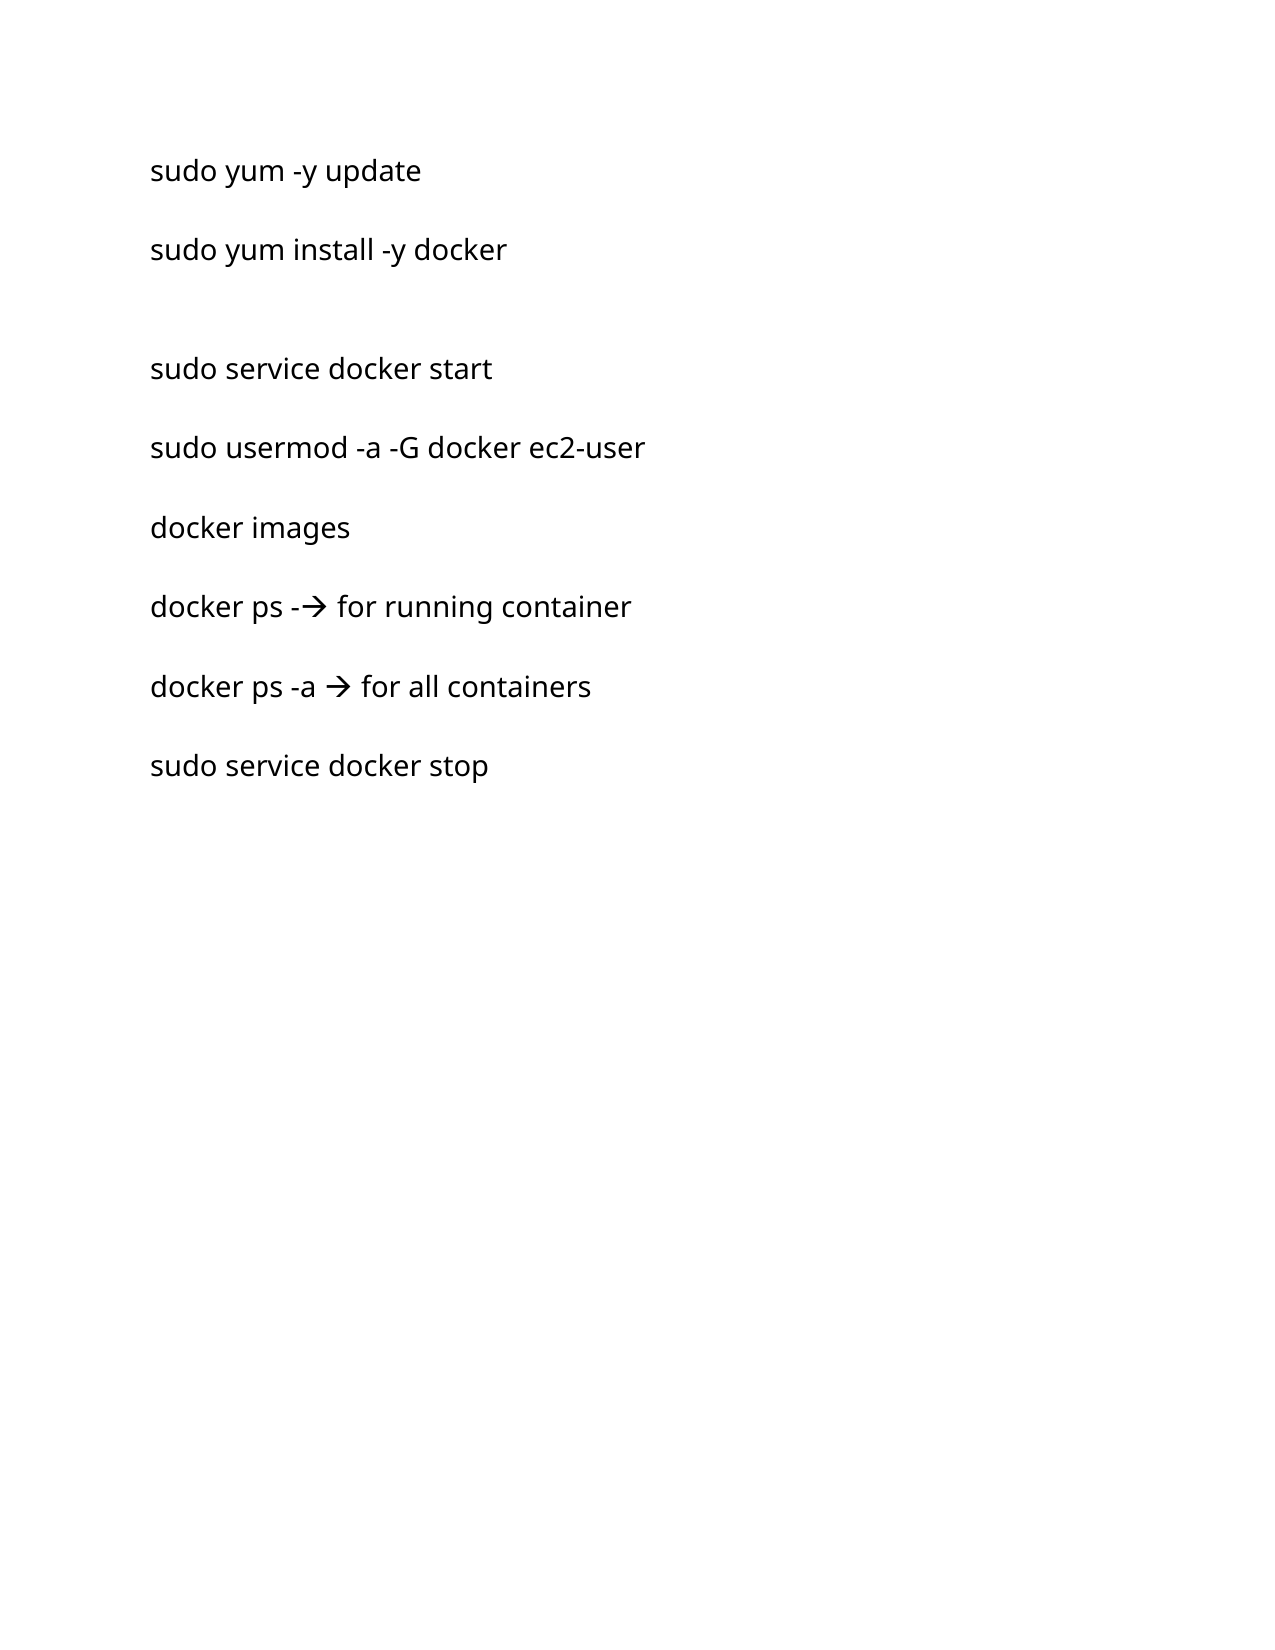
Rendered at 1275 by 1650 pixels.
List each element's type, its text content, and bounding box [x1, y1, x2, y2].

text docker ps - for running container [150, 587, 1125, 626]
text docker images [150, 507, 1125, 547]
text sudo service docker start [150, 348, 1125, 388]
text sudo yum -y update [150, 150, 1125, 190]
text sudo usermod -a -G docker ec2-user [150, 428, 1125, 467]
text sudo service docker stop [150, 745, 1125, 785]
text docker ps -a for all containers [150, 666, 1125, 706]
text sudo yum install -y docker [150, 229, 1125, 269]
